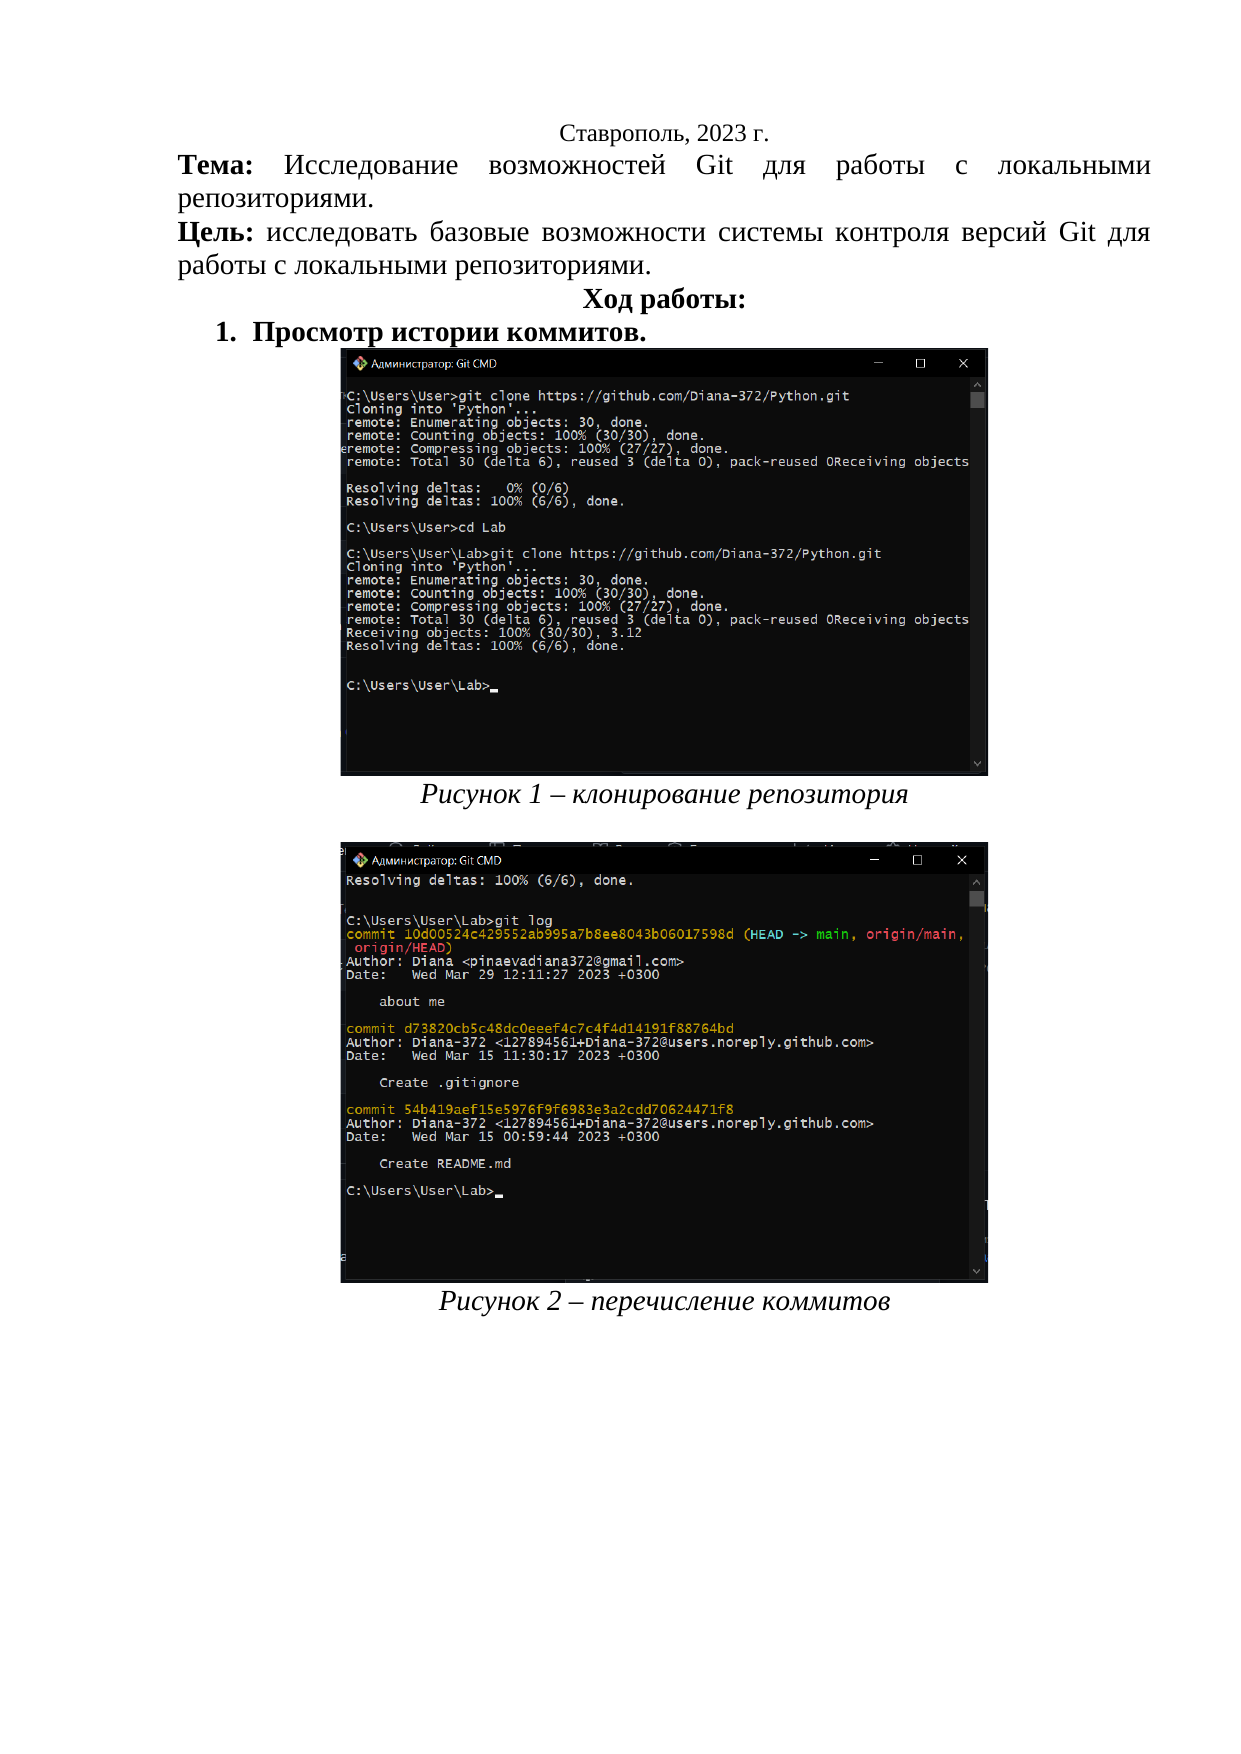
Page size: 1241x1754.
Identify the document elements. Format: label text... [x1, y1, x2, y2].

text Тема: Исследование возможностей Git для работы с локальными репозиториями. [177, 147, 1152, 214]
text Ход работы: [177, 281, 1152, 314]
picture [340, 348, 989, 776]
list Просмотр истории коммитов. [215, 314, 1152, 348]
text Рисунок 1 – клонирование репозитория [177, 776, 1152, 809]
text Рисунок 2 – перечисление коммитов [177, 1283, 1152, 1316]
text Ставрополь, 2023 г. [177, 118, 1152, 147]
text Цель: исследовать базовые возможности системы контроля версий Git для работы с локальными репозиториями. [177, 214, 1152, 281]
picture [340, 842, 989, 1283]
